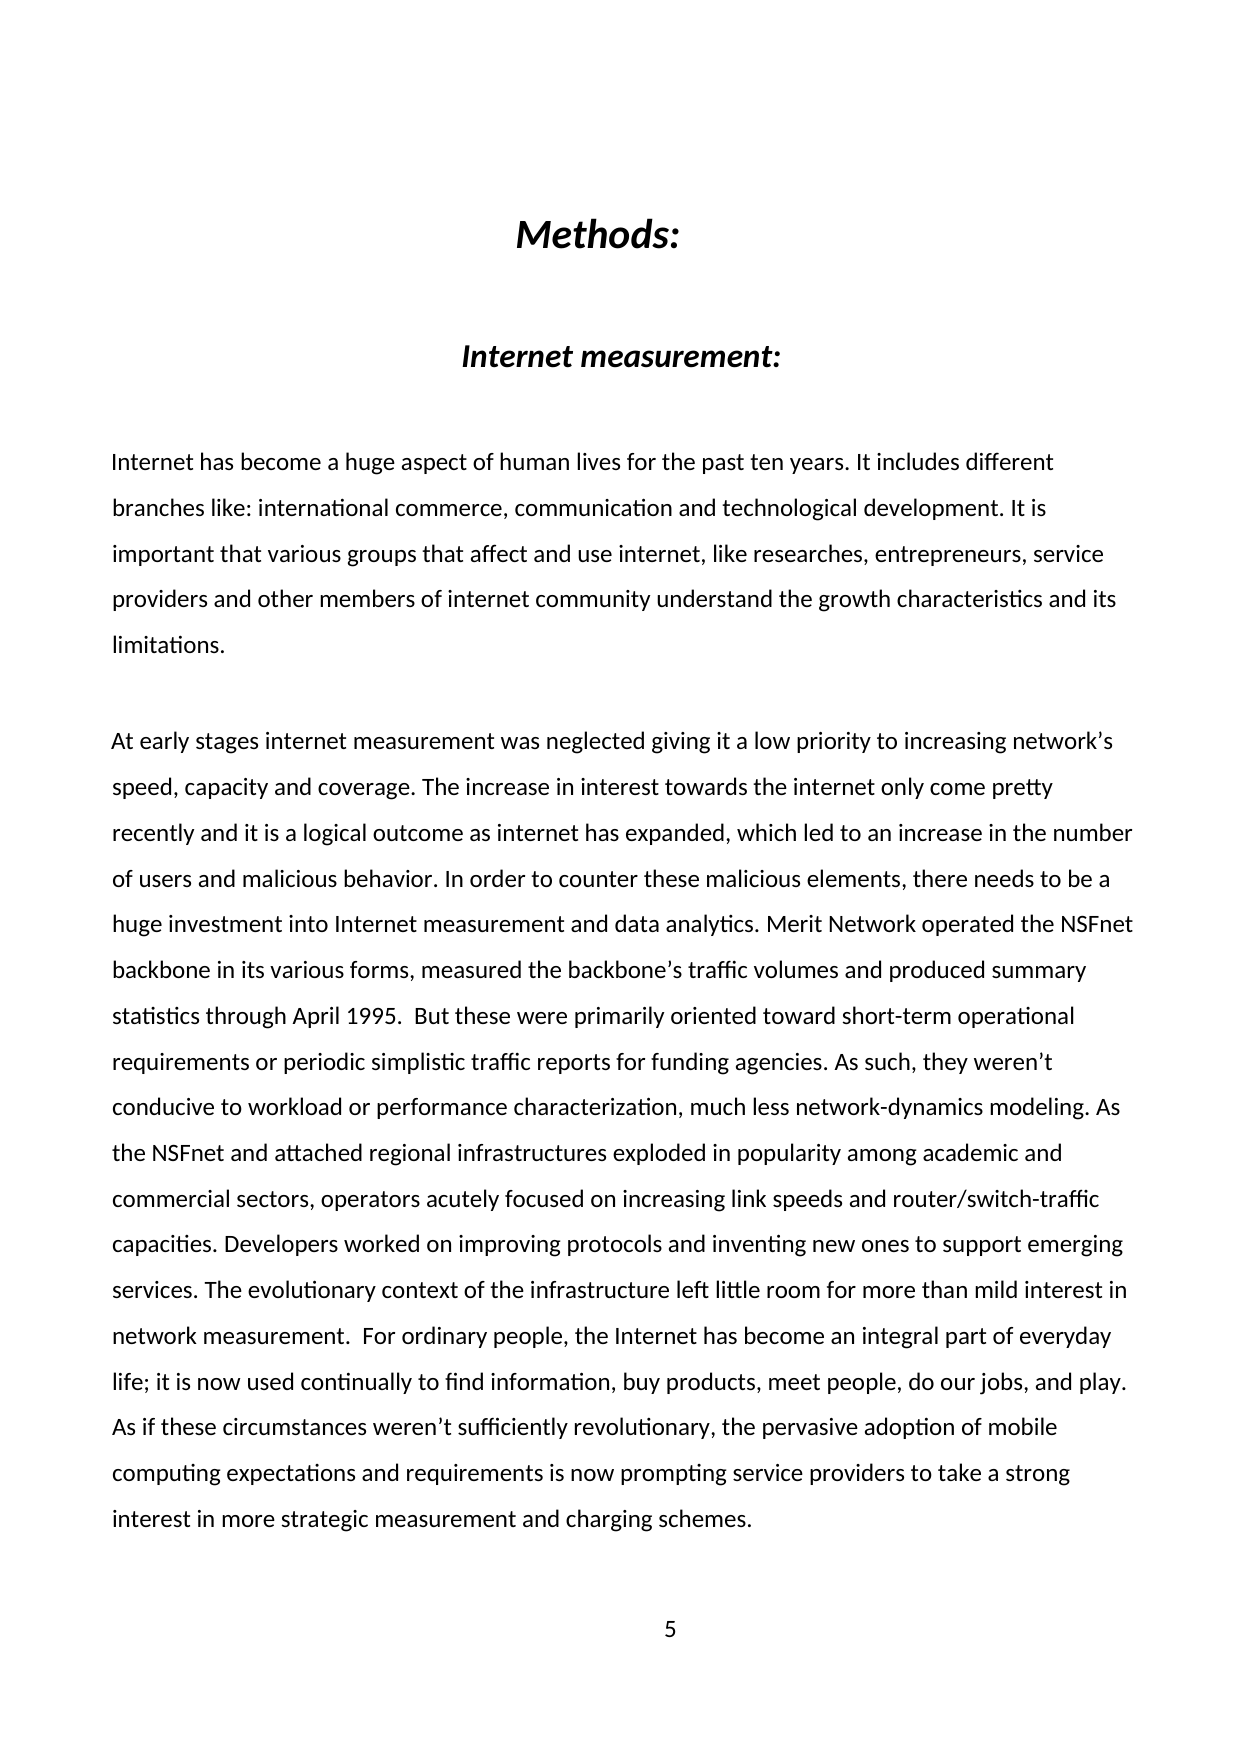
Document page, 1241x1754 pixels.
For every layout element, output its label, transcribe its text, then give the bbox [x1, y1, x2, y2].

text Methods: [487, 208, 1135, 259]
text At early stages internet measurement was neglected giving it a low priority to increasing network’s speed, capacity and coverage. The increase in interest towards the internet only come pretty recently and it is a logical outcome as internet has expanded, which led to an increase in the number of users and malicious behavior. In order to counter these malicious elements, there needs to be a huge investment into Internet measurement and data analytics. Merit Network operated the NSFnet backbone in its various forms, measured the backbone’s traffic volumes and produced summary statistics through April 1995. But these were primarily oriented toward short-term operational requirements or periodic simplistic traffic reports for funding agencies. As such, they weren’t conducive to workload or performance characterization, much less network-dynamics modeling. As the NSFnet and attached regional infrastructures exploded in popularity among academic and commercial sectors, operators acutely focused on increasing link speeds and router/switch-traffic capacities. Developers worked on improving protocols and inventing new ones to support emerging services. The evolutionary context of the infrastructure left little room for more than mild interest in network measurement. For ordinary people, the Internet has become an integral part of everyday life; it is now used continually to find information, buy products, meet people, do our jobs, and play. As if these circumstances weren’t sufficiently revolutionary, the pervasive adoption of mobile computing expectations and requirements is now prompting service providers to take a strong interest in more strategic measurement and charging schemes. [111, 726, 1135, 1533]
text Internet measurement: [111, 335, 1135, 376]
text Internet has become a huge aspect of human lives for the past ten years. It includes different branches like: international commerce, communication and technological development. It is important that various groups that affect and use internet, like researches, entrepreneurs, service providers and other members of internet community understand the growth characteristics and its limitations. [111, 446, 1135, 660]
